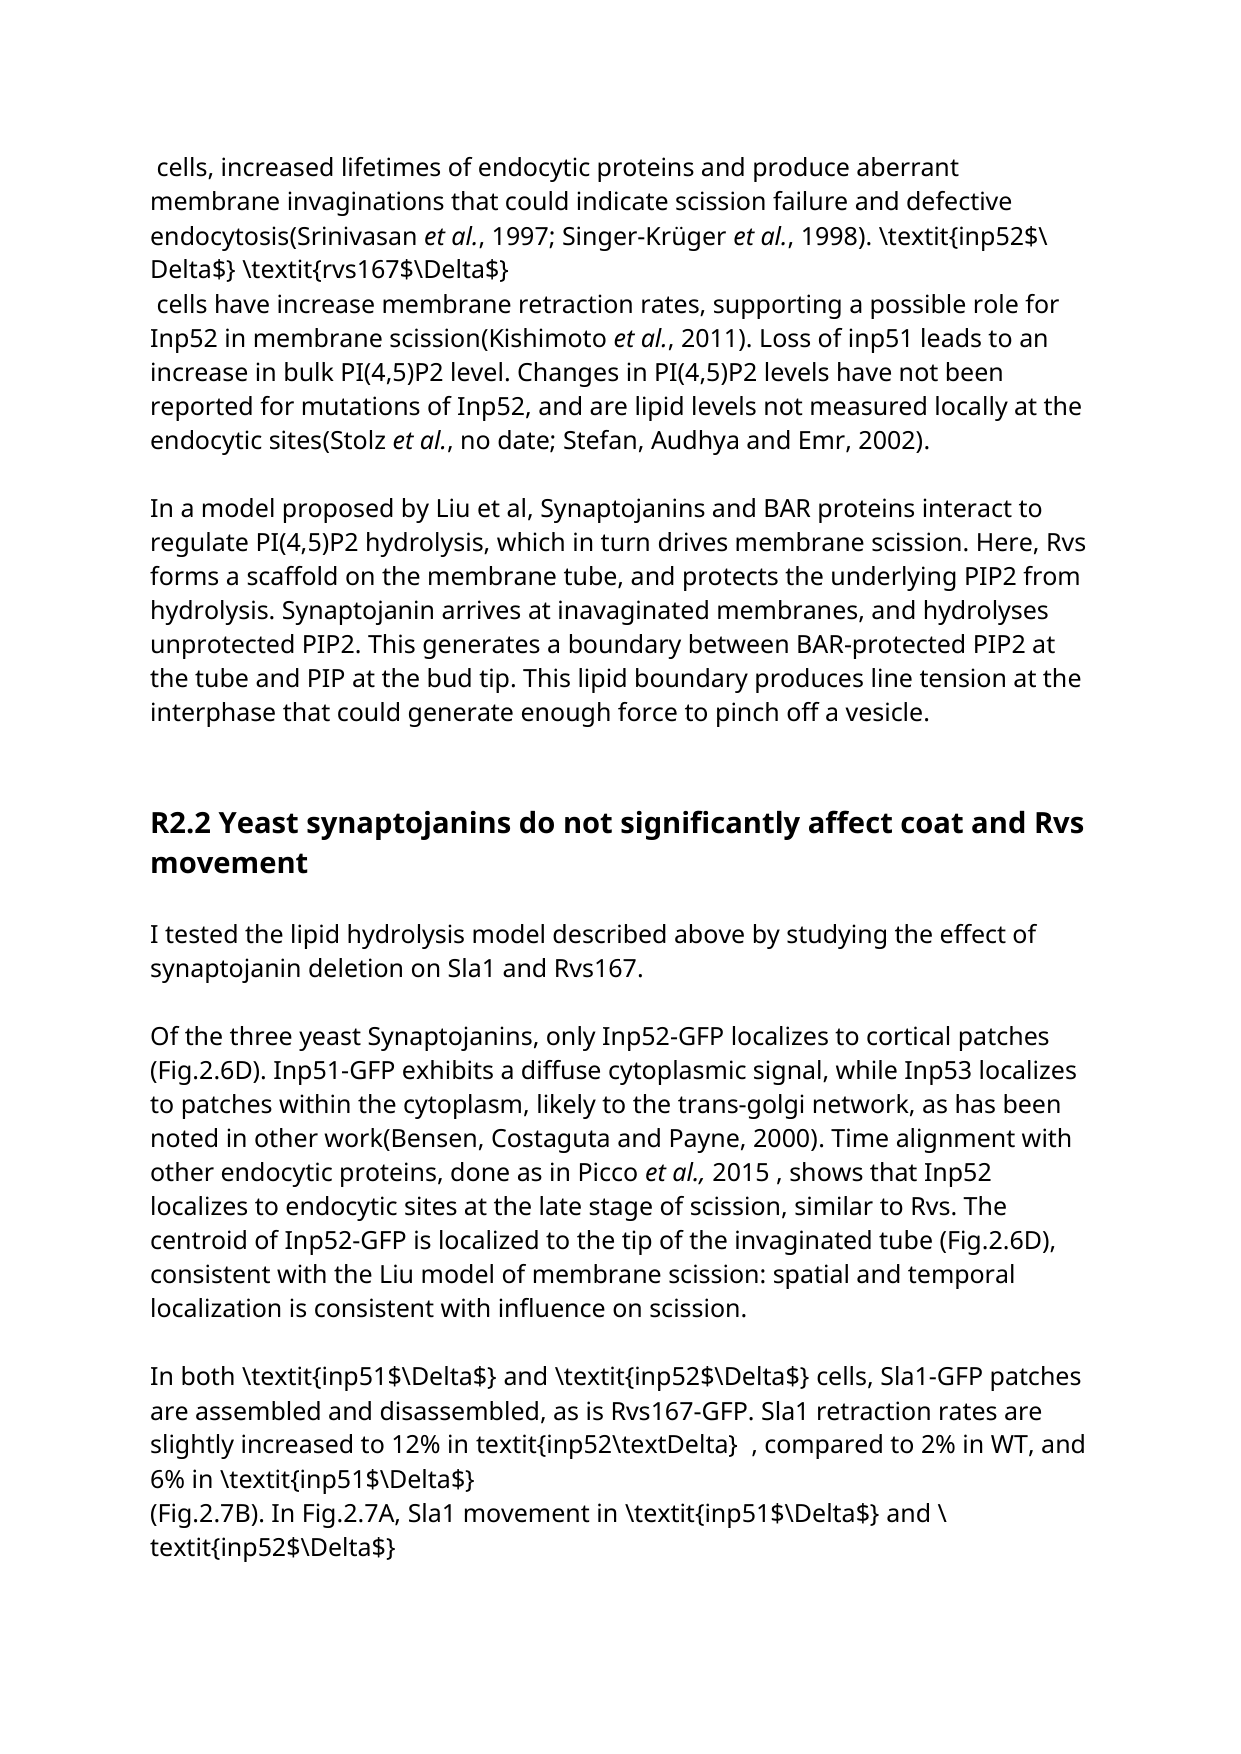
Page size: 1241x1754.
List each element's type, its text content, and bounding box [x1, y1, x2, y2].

text cells have increase membrane retraction rates, supporting a possible role for Inp52 in membrane scission(Kishimoto et al., 2011). Loss of inp51 leads to an increase in bulk PI(4,5)P2 level. Changes in PI(4,5)P2 levels have not been reported for mutations of Inp52, and are lipid levels not measured locally at the endocytic sites(Stolz et al., no date; Stefan, Audhya and Emr, 2002). [150, 286, 1090, 457]
text cells, increased lifetimes of endocytic proteins and produce aberrant membrane invaginations that could indicate scission failure and defective endocytosis(Srinivasan et al., 1997; Singer-Krüger et al., 1998). \textit{inp52$\Delta$} \textit{rvs167$\Delta$} [150, 150, 1090, 286]
text In both \textit{inp51$\Delta$} and \textit{inp52$\Delta$} cells, Sla1-GFP patches are assembled and disassembled, as is Rvs167-GFP. Sla1 retraction rates are slightly increased to 12% in textit{inp52\textDelta} , compared to 2% in WT, and 6% in \textit{inp51$\Delta$} [150, 1359, 1090, 1495]
text In a model proposed by Liu et al, Synaptojanins and BAR proteins interact to regulate PI(4,5)P2 hydrolysis, which in turn drives membrane scission. Here, Rvs forms a scaffold on the membrane tube, and protects the underlying PIP2 from hydrolysis. Synaptojanin arrives at inavaginated membranes, and hydrolyses unprotected PIP2. This generates a boundary between BAR-protected PIP2 at the tube and PIP at the bud tip. This lipid boundary produces line tension at the interphase that could generate enough force to pinch off a vesicle. [150, 491, 1090, 729]
text Of the three yeast Synaptojanins, only Inp52-GFP localizes to cortical patches (Fig.2.6D). Inp51-GFP exhibits a diffuse cytoplasmic signal, while Inp53 localizes to patches within the cytoplasm, likely to the trans-golgi network, as has been noted in other work(Bensen, Costaguta and Payne, 2000). Time alignment with other endocytic proteins, done as in Picco et al., 2015 , shows that Inp52 localizes to endocytic sites at the late stage of scission, similar to Rvs. The centroid of Inp52-GFP is localized to the tip of the invaginated tube (Fig.2.6D), consistent with the Liu model of membrane scission: spatial and temporal localization is consistent with influence on scission. [150, 1018, 1090, 1325]
text I tested the lipid hydrolysis model described above by studying the effect of synaptojanin deletion on Sla1 and Rvs167. [150, 916, 1090, 984]
text R2.2 Yeast synaptojanins do not significantly affect coat and Rvs movement [150, 803, 1090, 882]
text (Fig.2.7B). In Fig.2.7A, Sla1 movement in \textit{inp51$\Delta$} and \textit{inp52$\Delta$} [150, 1495, 1090, 1563]
